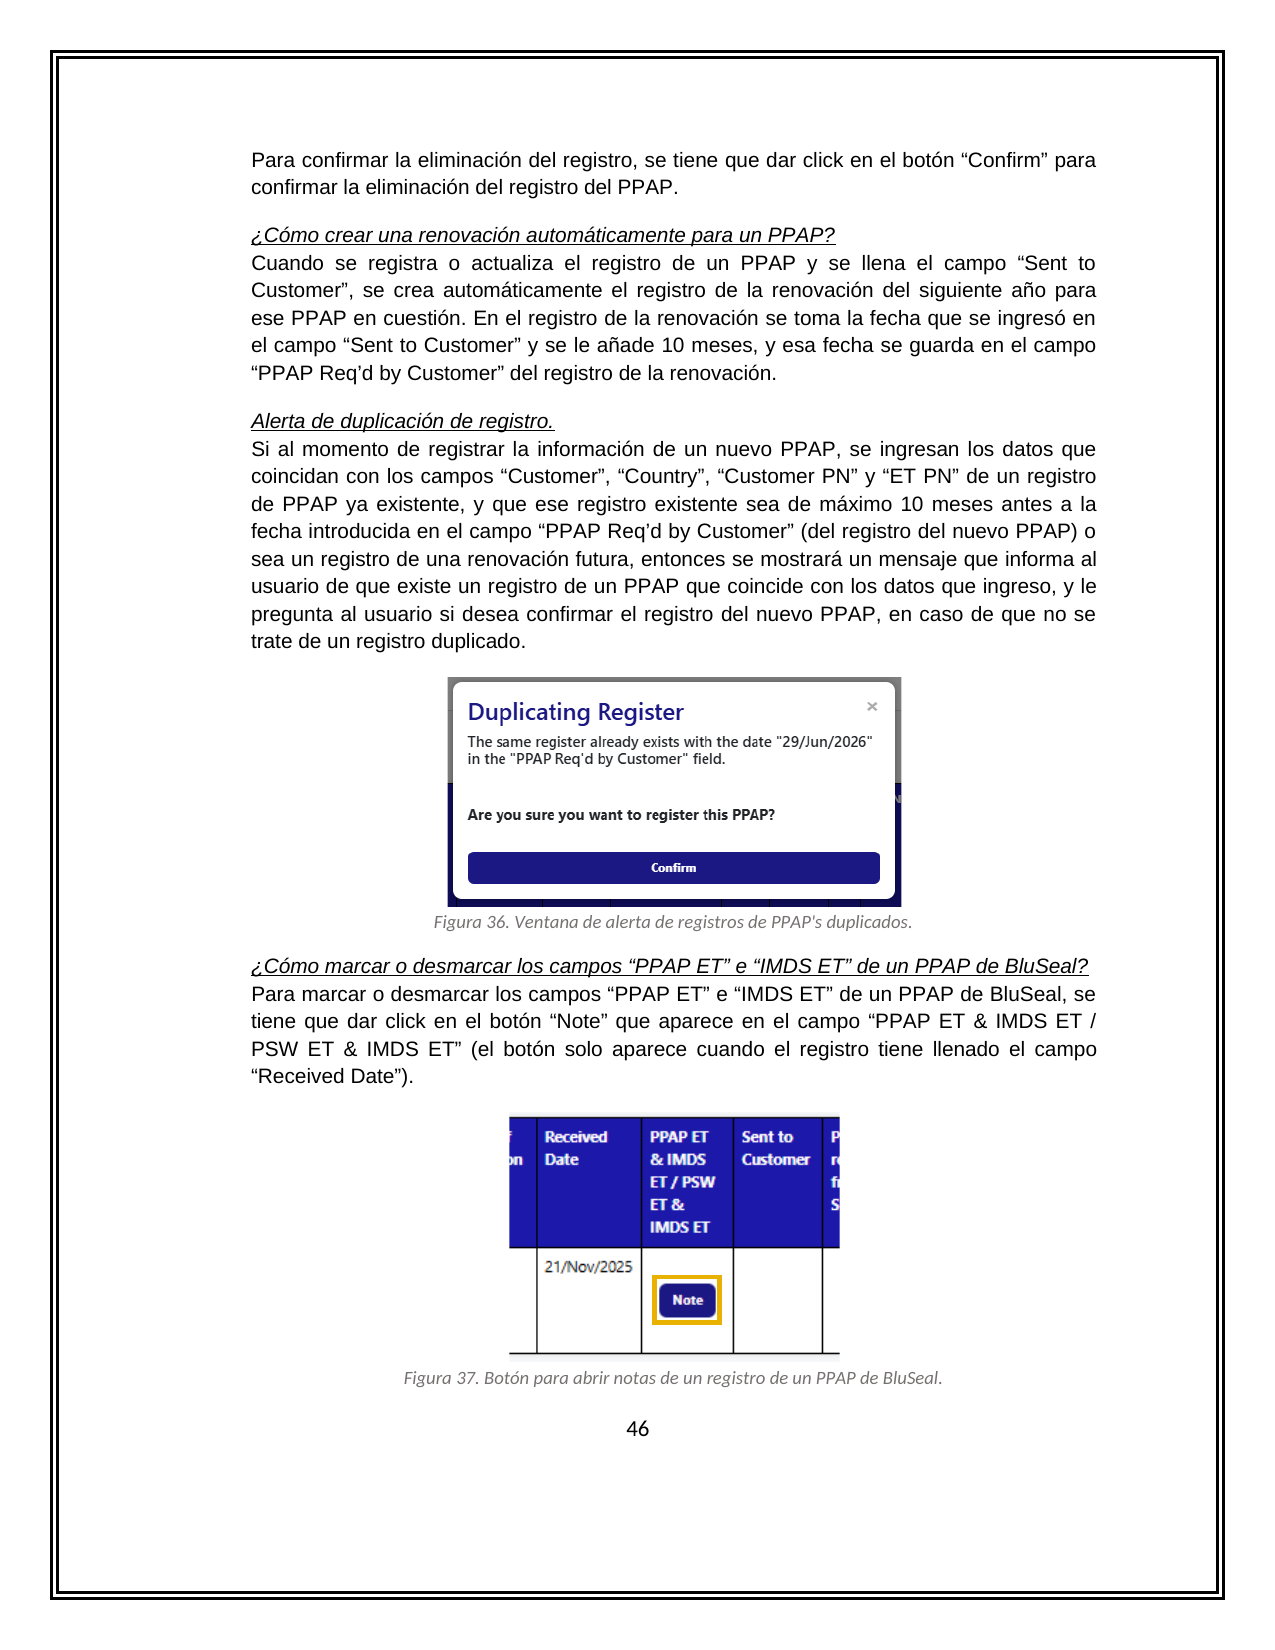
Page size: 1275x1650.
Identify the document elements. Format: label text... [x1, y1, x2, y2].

text Figura 37. Botón para abrir notas de un registro de un PPAP de BluSeal. [177, 1366, 1098, 1389]
text Para confirmar la eliminación del registro, se tiene que dar click en el botón “Confirm” para confirmar la eliminación del registro del PPAP. [251, 147, 1098, 199]
text Alerta de duplicación de registro. [251, 409, 1098, 433]
text Figura 36. Ventana de alerta de registros de PPAP's duplicados. [177, 910, 1098, 933]
text ¿Cómo marcar o desmarcar los campos “PPAP ET” e “IMDS ET” de un PPAP de BluSeal? [251, 954, 1098, 978]
text Si al momento de registrar la información de un nuevo PPAP, se ingresan los datos que coincidan con los campos “Customer”, “Country”, “Customer PN” y “ET PN” de un registro de PPAP ya existente, y que ese registro existente sea de máximo 10 meses antes a la fecha introducida en el campo “PPAP Req’d by Customer” (del registro del nuevo PPAP) o sea un registro de una renovación futura, entonces se mostrará un mensaje que informa al usuario de que existe un registro de un PPAP que coincide con los datos que ingreso, y le pregunta al usuario si desea confirmar el registro del nuevo PPAP, en caso de que no se trate de un registro duplicado. [251, 437, 1098, 653]
picture [509, 1112, 840, 1362]
text Cuando se registra o actualiza el registro de un PPAP y se llena el campo “Sent to Customer”, se crea automáticamente el registro de la renovación del siguiente año para ese PPAP en cuestión. En el registro de la renovación se toma la fecha que se ingresó en el campo “Sent to Customer” y se le añade 10 meses, y esa fecha se guarda en el campo “PPAP Req’d by Customer” del registro de la renovación. [251, 251, 1098, 385]
text Para marcar o desmarcar los campos “PPAP ET” e “IMDS ET” de un PPAP de BluSeal, se tiene que dar click en el botón “Note” que aparece en el campo “PPAP ET & IMDS ET / PSW ET & IMDS ET” (el botón solo aparece cuando el registro tiene llenado el campo “Received Date”). [251, 982, 1098, 1088]
text ¿Cómo crear una renovación automáticamente para un PPAP? [251, 223, 1098, 247]
picture [447, 677, 902, 907]
